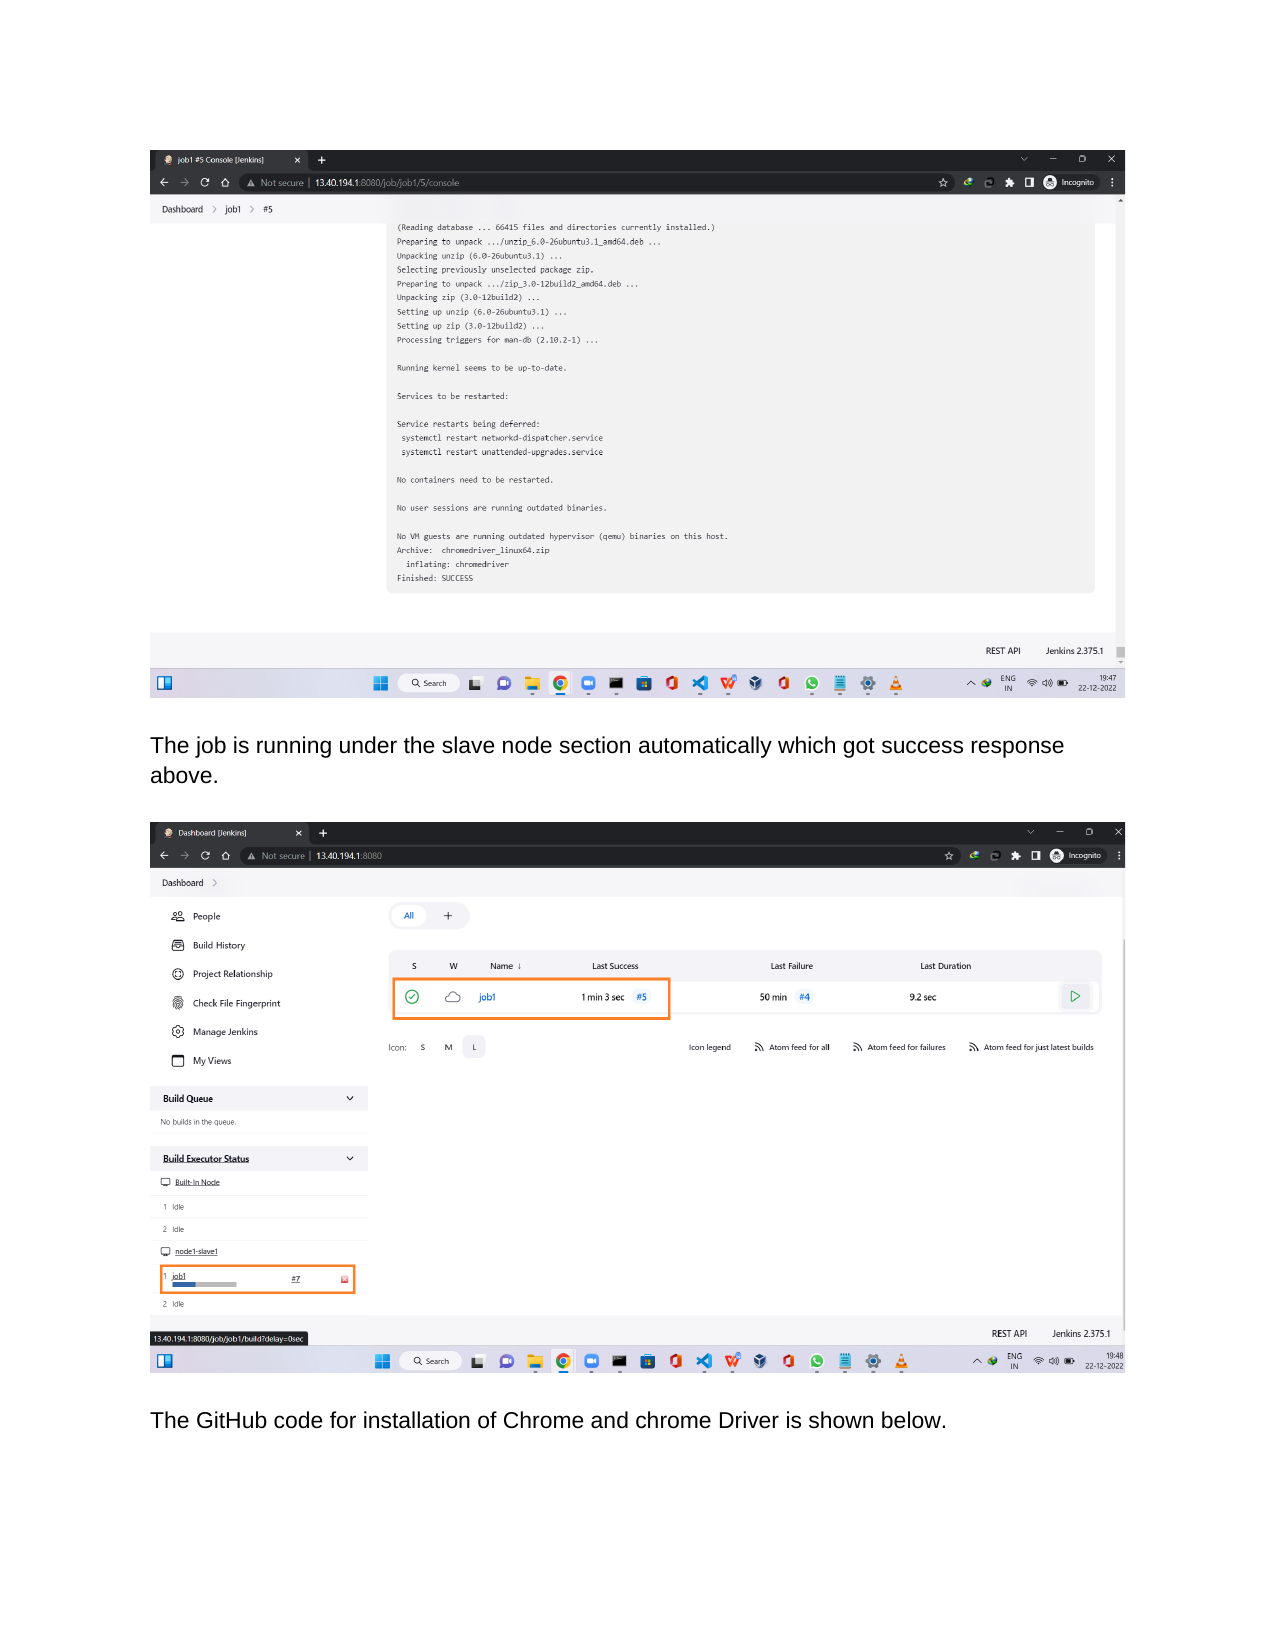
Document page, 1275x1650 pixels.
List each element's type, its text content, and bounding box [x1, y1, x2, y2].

text The GitHub code for installation of Chrome and chrome Driver is shown below. [150, 1407, 1125, 1433]
text The job is running under the slave node section automatically which got success response above. [150, 732, 1125, 788]
picture [150, 822, 1125, 1373]
picture [150, 150, 1125, 698]
